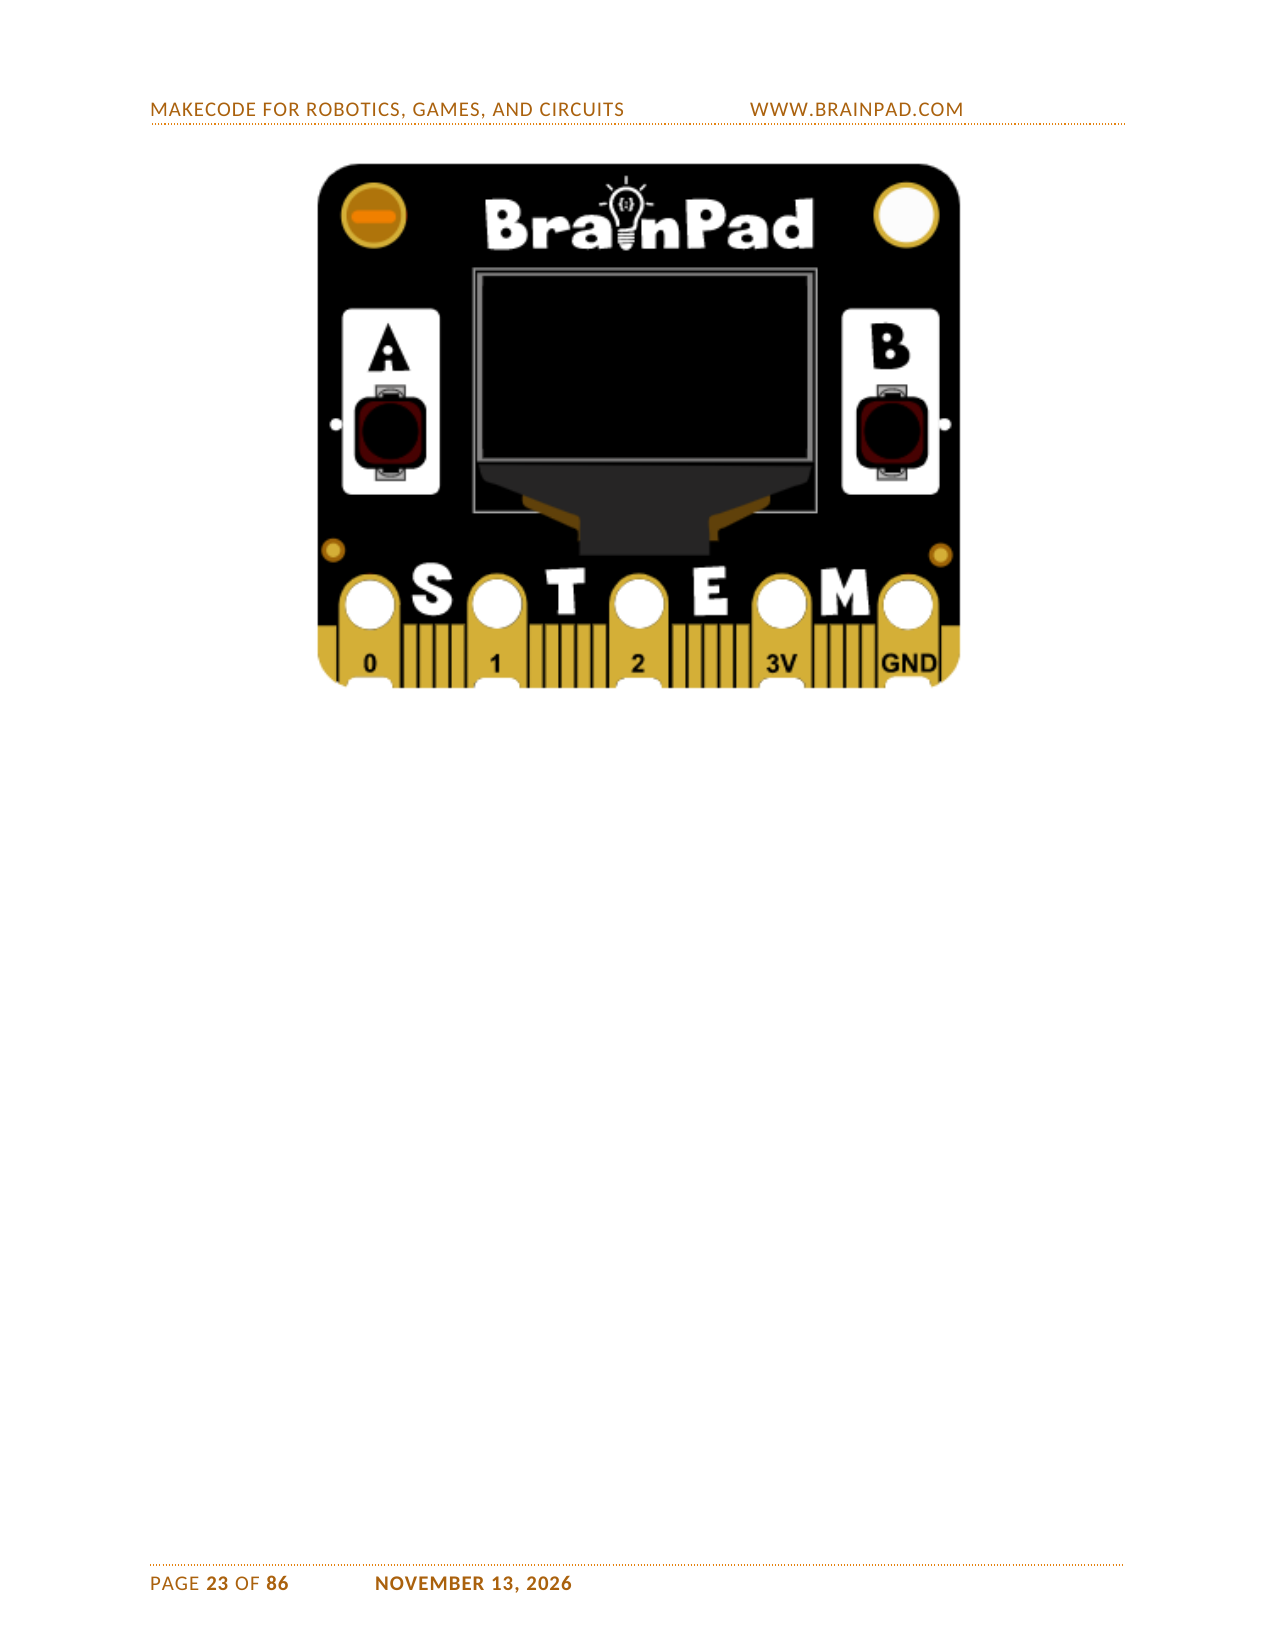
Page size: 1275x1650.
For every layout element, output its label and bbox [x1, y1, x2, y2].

picture [291, 150, 984, 707]
